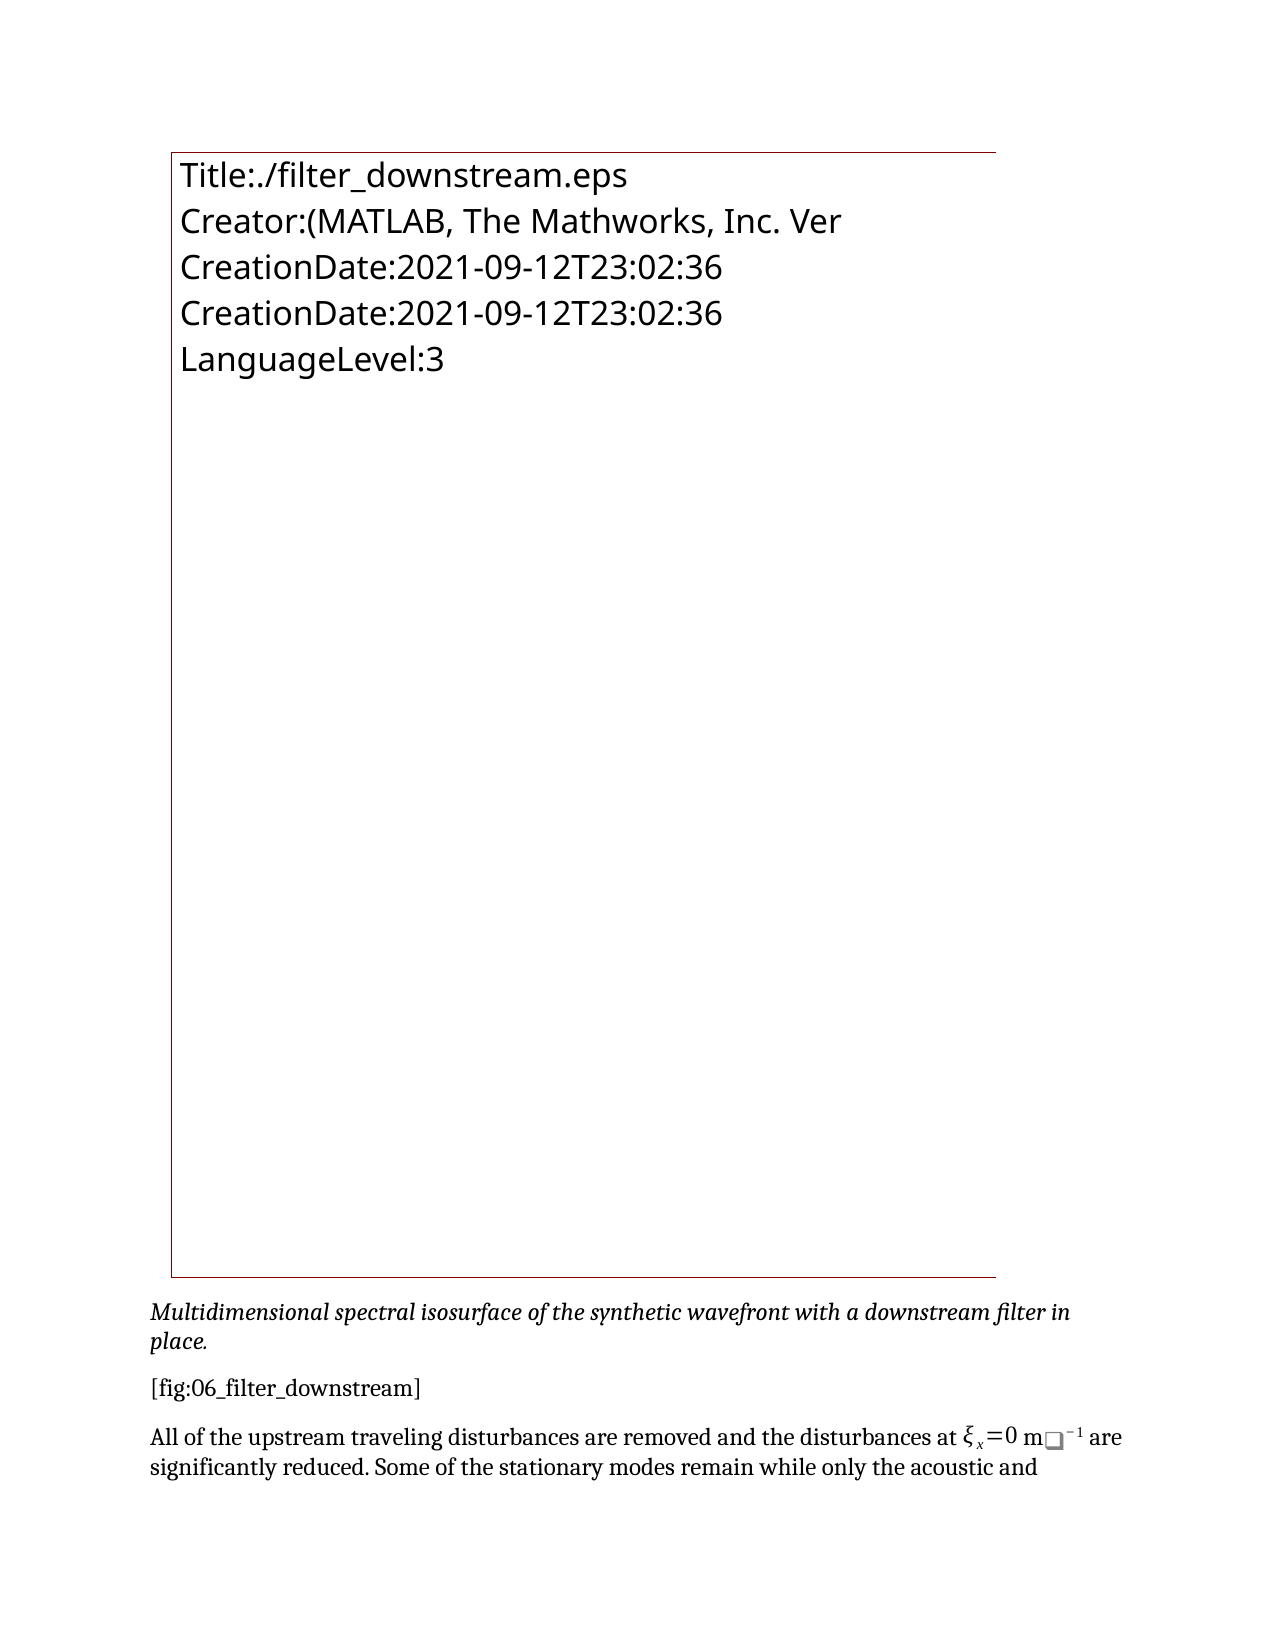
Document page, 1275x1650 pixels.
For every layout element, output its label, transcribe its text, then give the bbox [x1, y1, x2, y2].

text Multidimensional spectral isosurface of the synthetic wavefront with a downstream filter in place. [150, 1298, 1125, 1355]
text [150, 1422, 1125, 1482]
text [fig:06_filter_downstream] [150, 1374, 1125, 1403]
